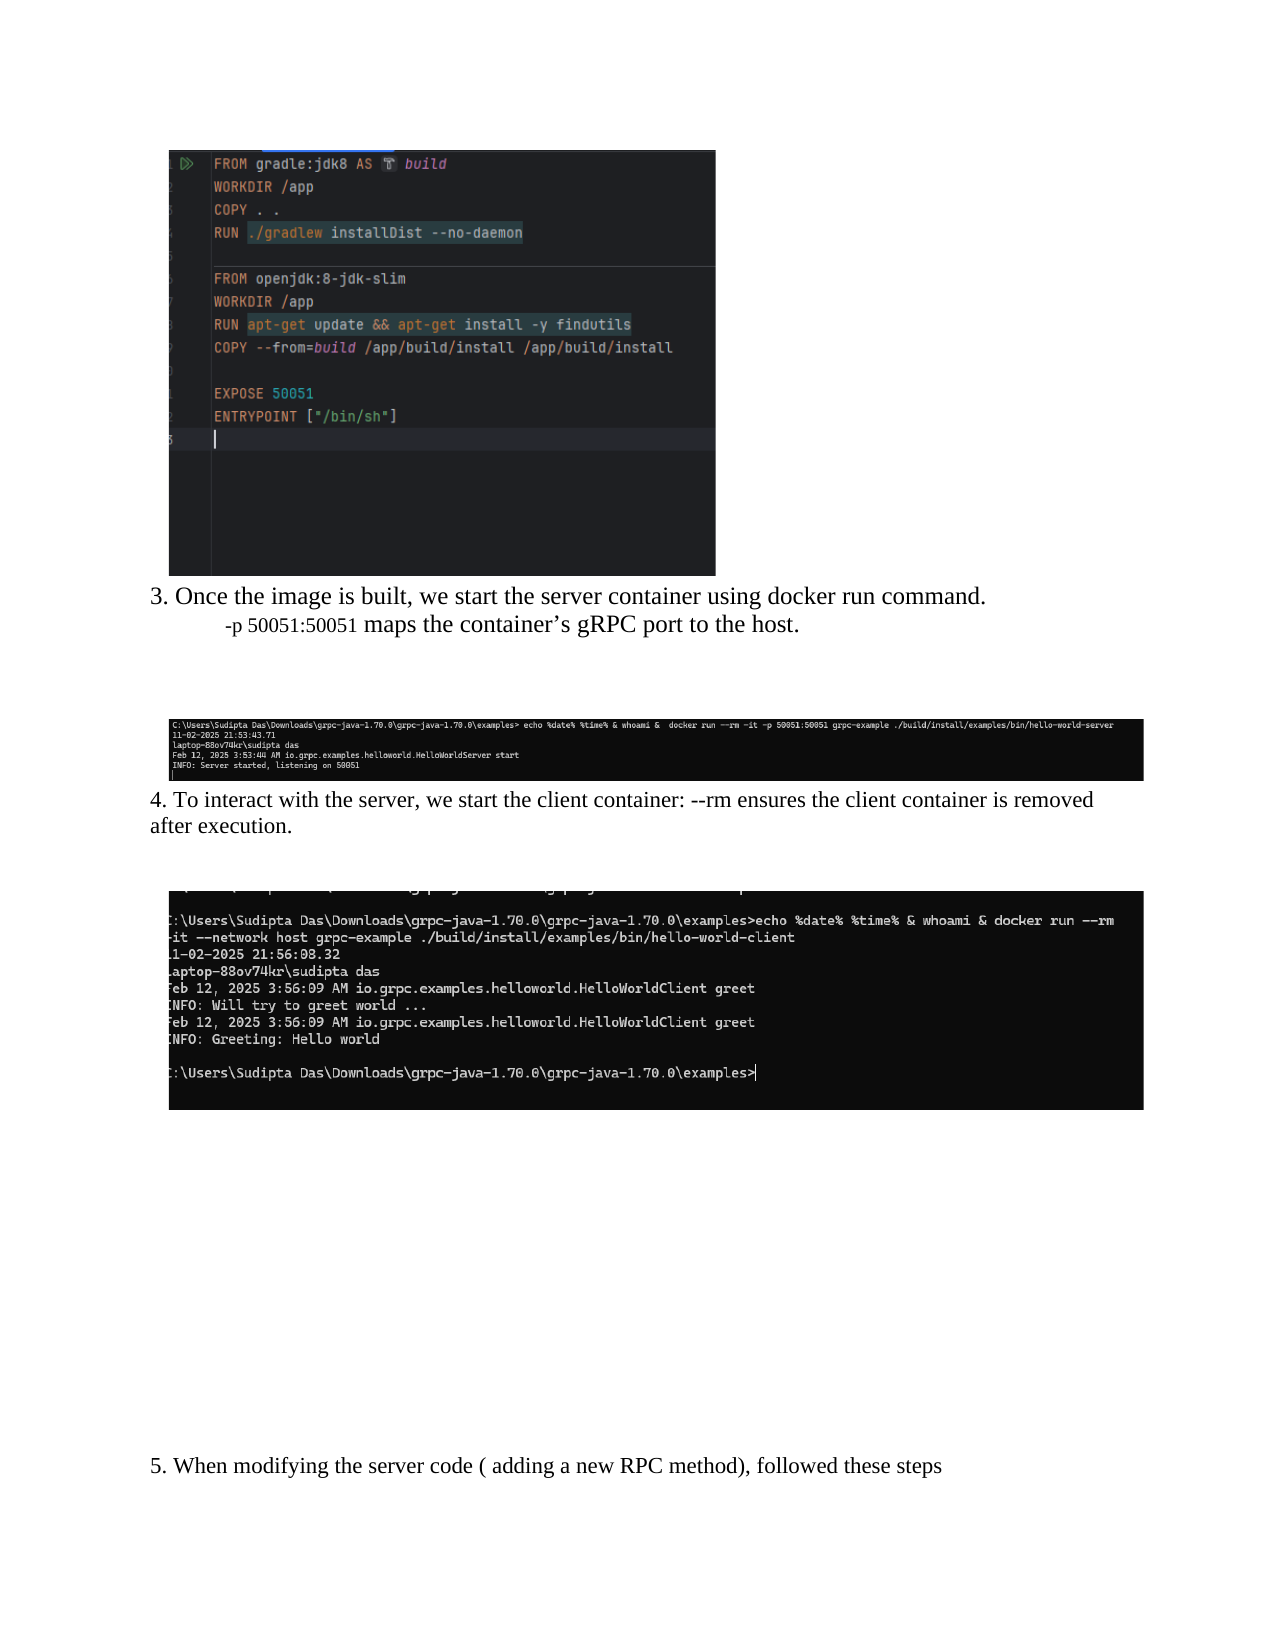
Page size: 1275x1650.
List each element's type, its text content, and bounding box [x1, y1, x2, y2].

text 5. When modifying the server code ( adding a new RPC method), followed these steps [150, 1452, 1125, 1479]
text 3. Once the image is built, we start the server container using docker run command. [150, 581, 1125, 609]
text -p 50051:50051 maps the container’s gRPC port to the host. [225, 609, 1125, 638]
text 4. To interact with the server, we start the client container: --rm ensures the client container is removed after execution. [150, 786, 1125, 839]
